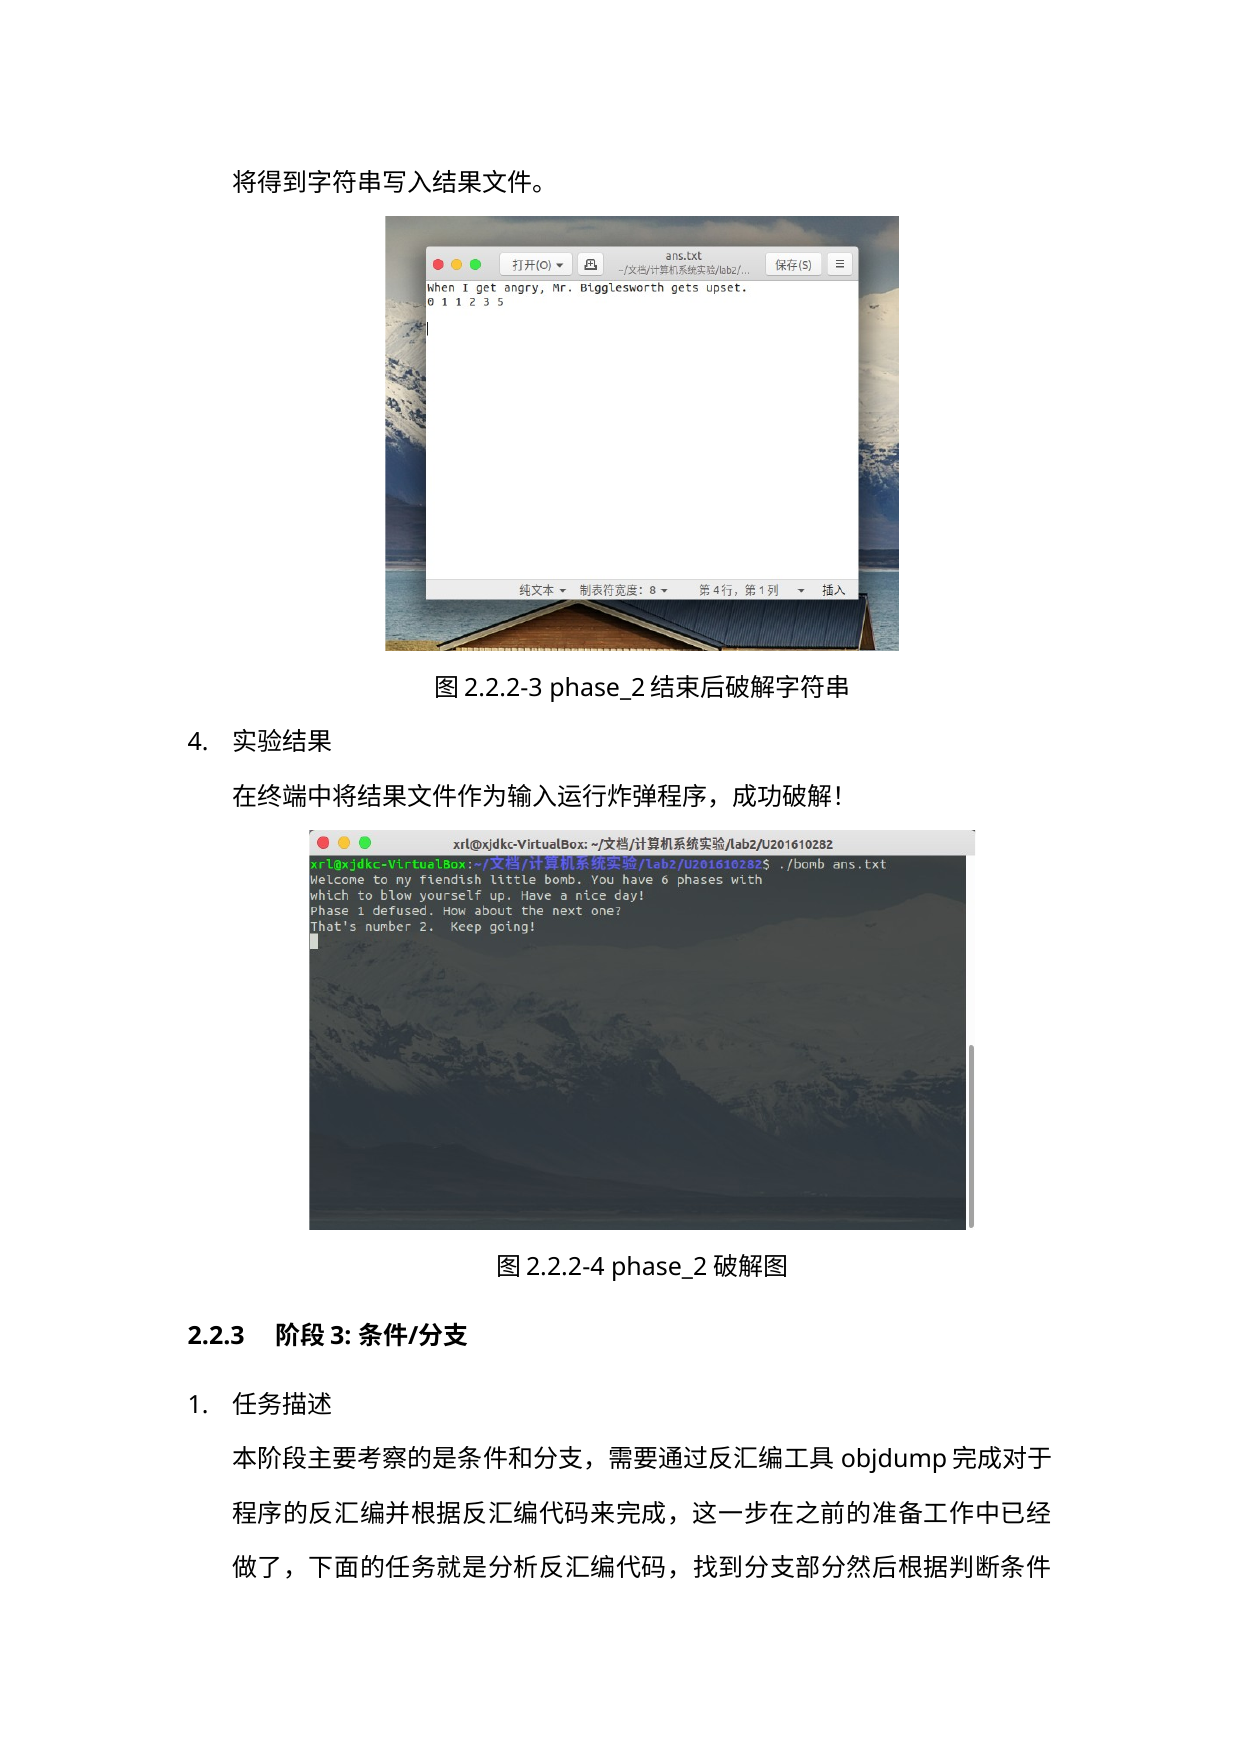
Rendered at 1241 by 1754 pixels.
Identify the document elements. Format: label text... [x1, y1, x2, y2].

picture [385, 216, 899, 651]
list 阶段3: 条件/分支 [187, 1301, 1053, 1366]
text 图2.2.2-3 phase_2结束后破解字符串 [232, 667, 1053, 703]
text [232, 1439, 1053, 1584]
text 将得到字符串写入结果文件。 [232, 162, 1053, 198]
picture [309, 830, 976, 1230]
text 在终端中将结果文件作为输入运行炸弹程序，成功破解！ [232, 776, 1053, 812]
list 实验结果 [187, 722, 1053, 758]
text 图2.2.2-4 phase_2 破解图 [232, 1247, 1053, 1283]
list 任务描述 [187, 1384, 1053, 1421]
